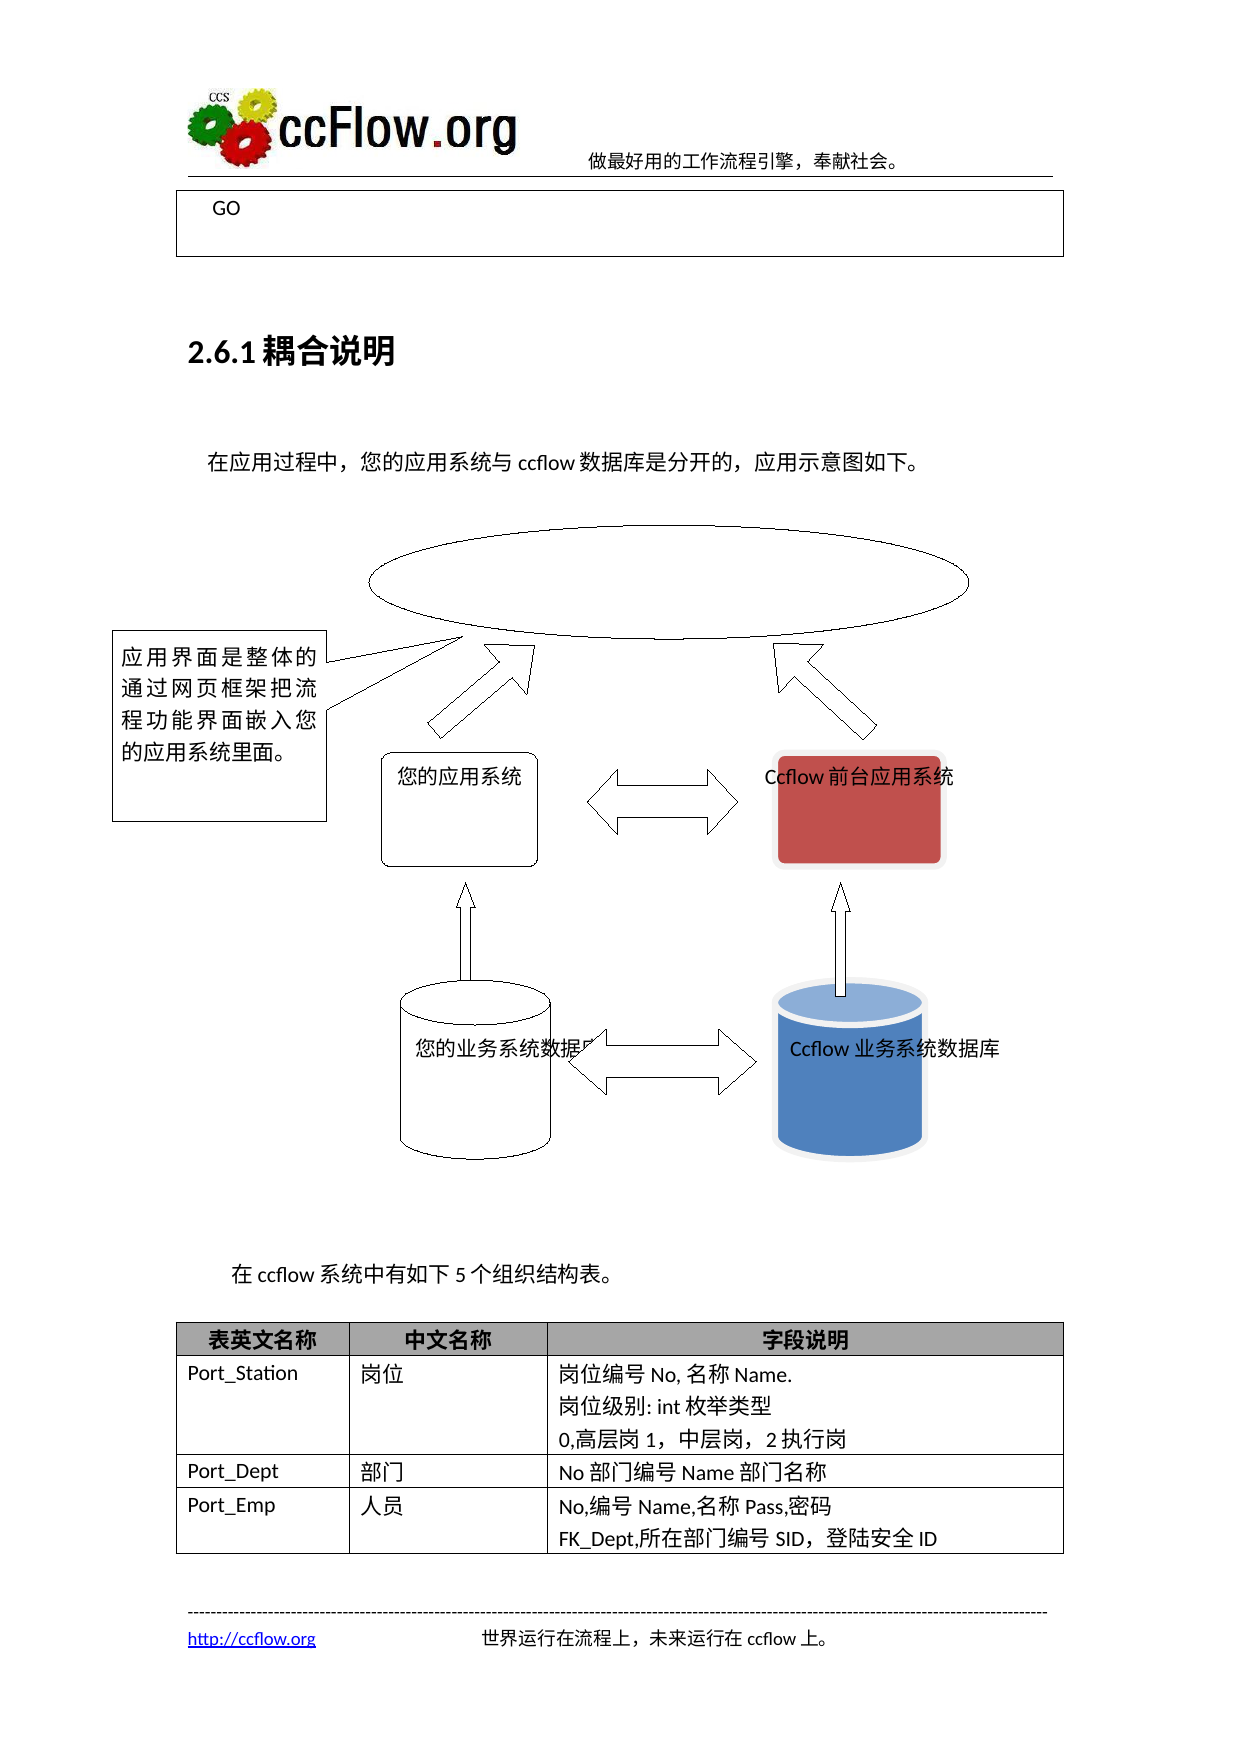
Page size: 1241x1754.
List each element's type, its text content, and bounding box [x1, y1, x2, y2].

text 在应用过程中，您的应用系统与ccflow数据库是分开的，应用示意图如下。 [187, 444, 1053, 477]
table_cell No 部门编号 Name 部门名称 [548, 1455, 1063, 1487]
table_cell 部门 [350, 1455, 547, 1487]
table_header 中文名称 [350, 1323, 547, 1355]
table_cell Port_Emp [177, 1488, 349, 1553]
subtitle 2.6.1耦合说明 [187, 317, 1053, 382]
table_cell 人员 [350, 1488, 547, 1553]
text 在ccflow系统中有如下5个组织结构表。 [187, 1257, 1053, 1289]
table_cell 岗位编号No, 名称Name. 岗位级别: int枚举类型 0,高层岗1，中层岗，2执行岗 [548, 1356, 1063, 1454]
table_cell Port_Station [177, 1356, 349, 1454]
table_header 字段说明 [548, 1323, 1063, 1355]
table_cell Port_Dept [177, 1455, 349, 1487]
picture [187, 88, 521, 169]
table_cell 岗位 [350, 1356, 547, 1454]
table_cell No,编号 Name,名称 Pass,密码 FK_Dept,所在部门编号 SID，登陆安全ID [548, 1488, 1063, 1553]
table_header 表英文名称 [177, 1323, 349, 1355]
